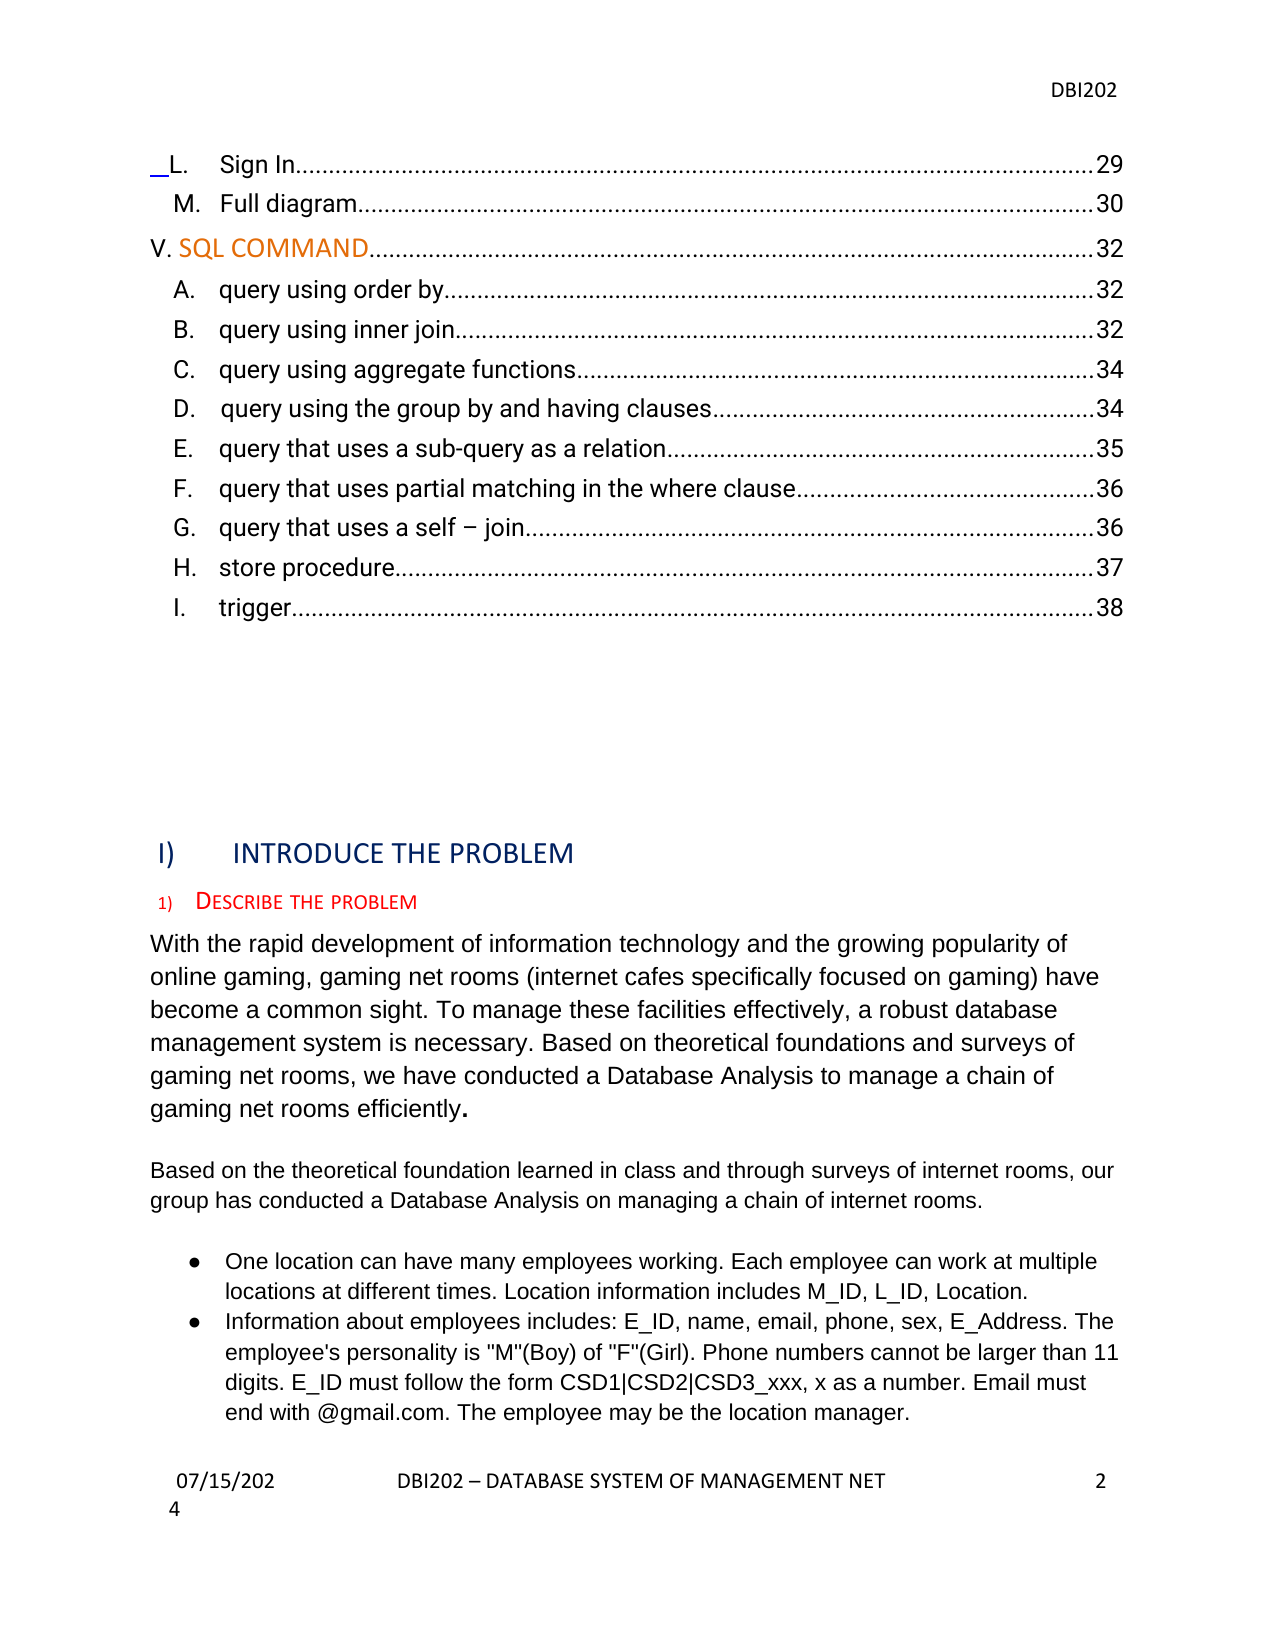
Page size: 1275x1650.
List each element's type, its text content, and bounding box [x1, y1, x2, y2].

list Information about employees includes: E_ID, name, email, phone, sex, E_Address. The employee's personality is "M"(Boy) of "F"(Girl). Phone numbers cannot be larger than 11 digits. E_ID must follow the form CSD1|CSD2|CSD3_xxx, x as a number. Email must end with @gmail.com. The employee may be the location manager. [187, 1308, 1125, 1425]
text With the rapid development of information technology and the growing popularity of online gaming, gaming net rooms (internet cafes specifically focused on gaming) have become a common sight. To manage these facilities effectively, a robust database management system is necessary. Based on theoretical foundations and surveys of gaming net rooms, we have conducted a Database Analysis to manage a chain of gaming net rooms efficiently. [150, 929, 1125, 1123]
subtitle INTRODUCE THE PROBLEM [157, 833, 1117, 871]
list One location can have many employees working. Each employee can work at multiple locations at different times. Location information includes M_ID, L_ID, Location. [187, 1248, 1125, 1304]
text Based on the theoretical foundation learned in class and through surveys of internet rooms, our group has conducted a Database Analysis on managing a chain of internet rooms. [150, 1157, 1125, 1214]
subtitle Describe the problem [157, 883, 1117, 916]
